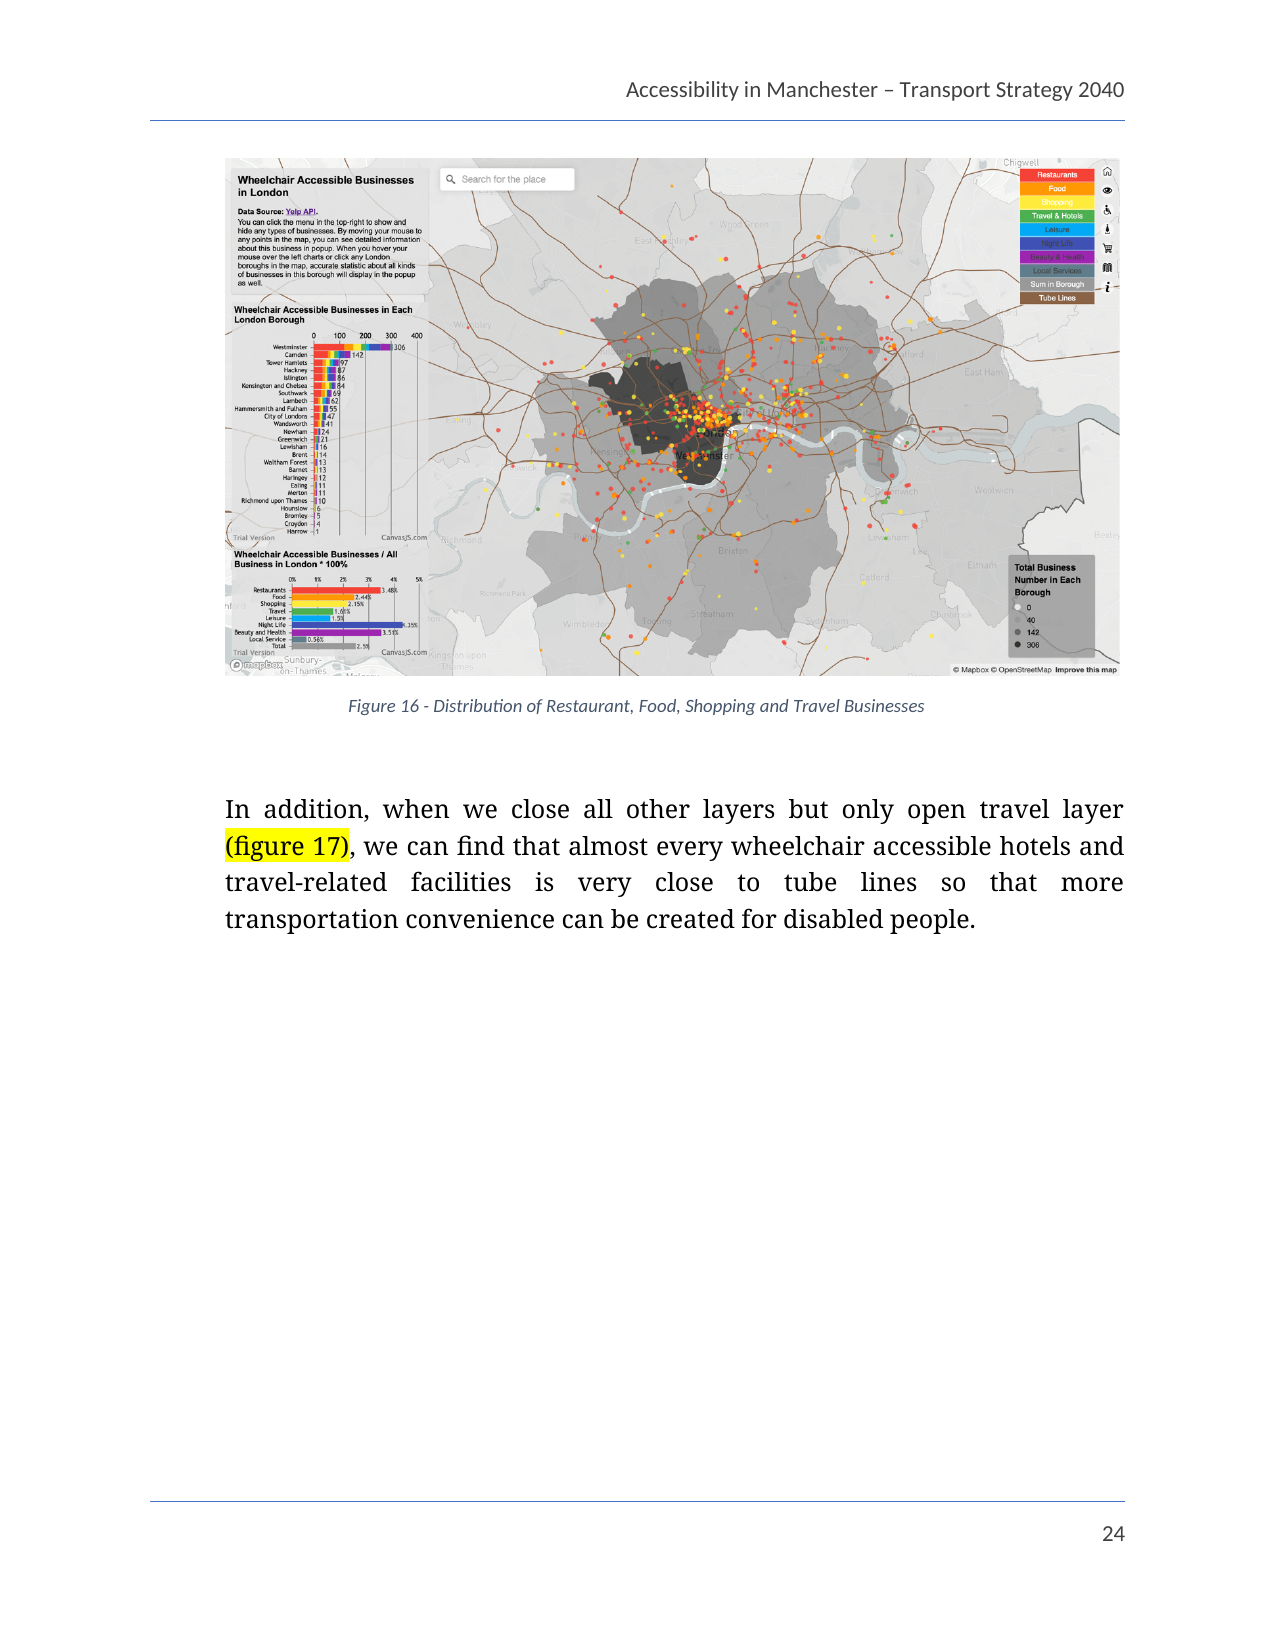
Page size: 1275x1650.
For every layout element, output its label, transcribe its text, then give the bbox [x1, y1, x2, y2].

text Figure 16 - Distribution of Restaurant, Food, Shopping and Travel Businesses [150, 694, 1125, 717]
picture [225, 158, 1120, 676]
text In addition, when we close all other layers but only open travel layer (figure 17), we can find that almost every wheelchair accessible hotels and travel-related facilities is very close to tube lines so that more transportation convenience can be created for disabled people. [225, 791, 1125, 936]
